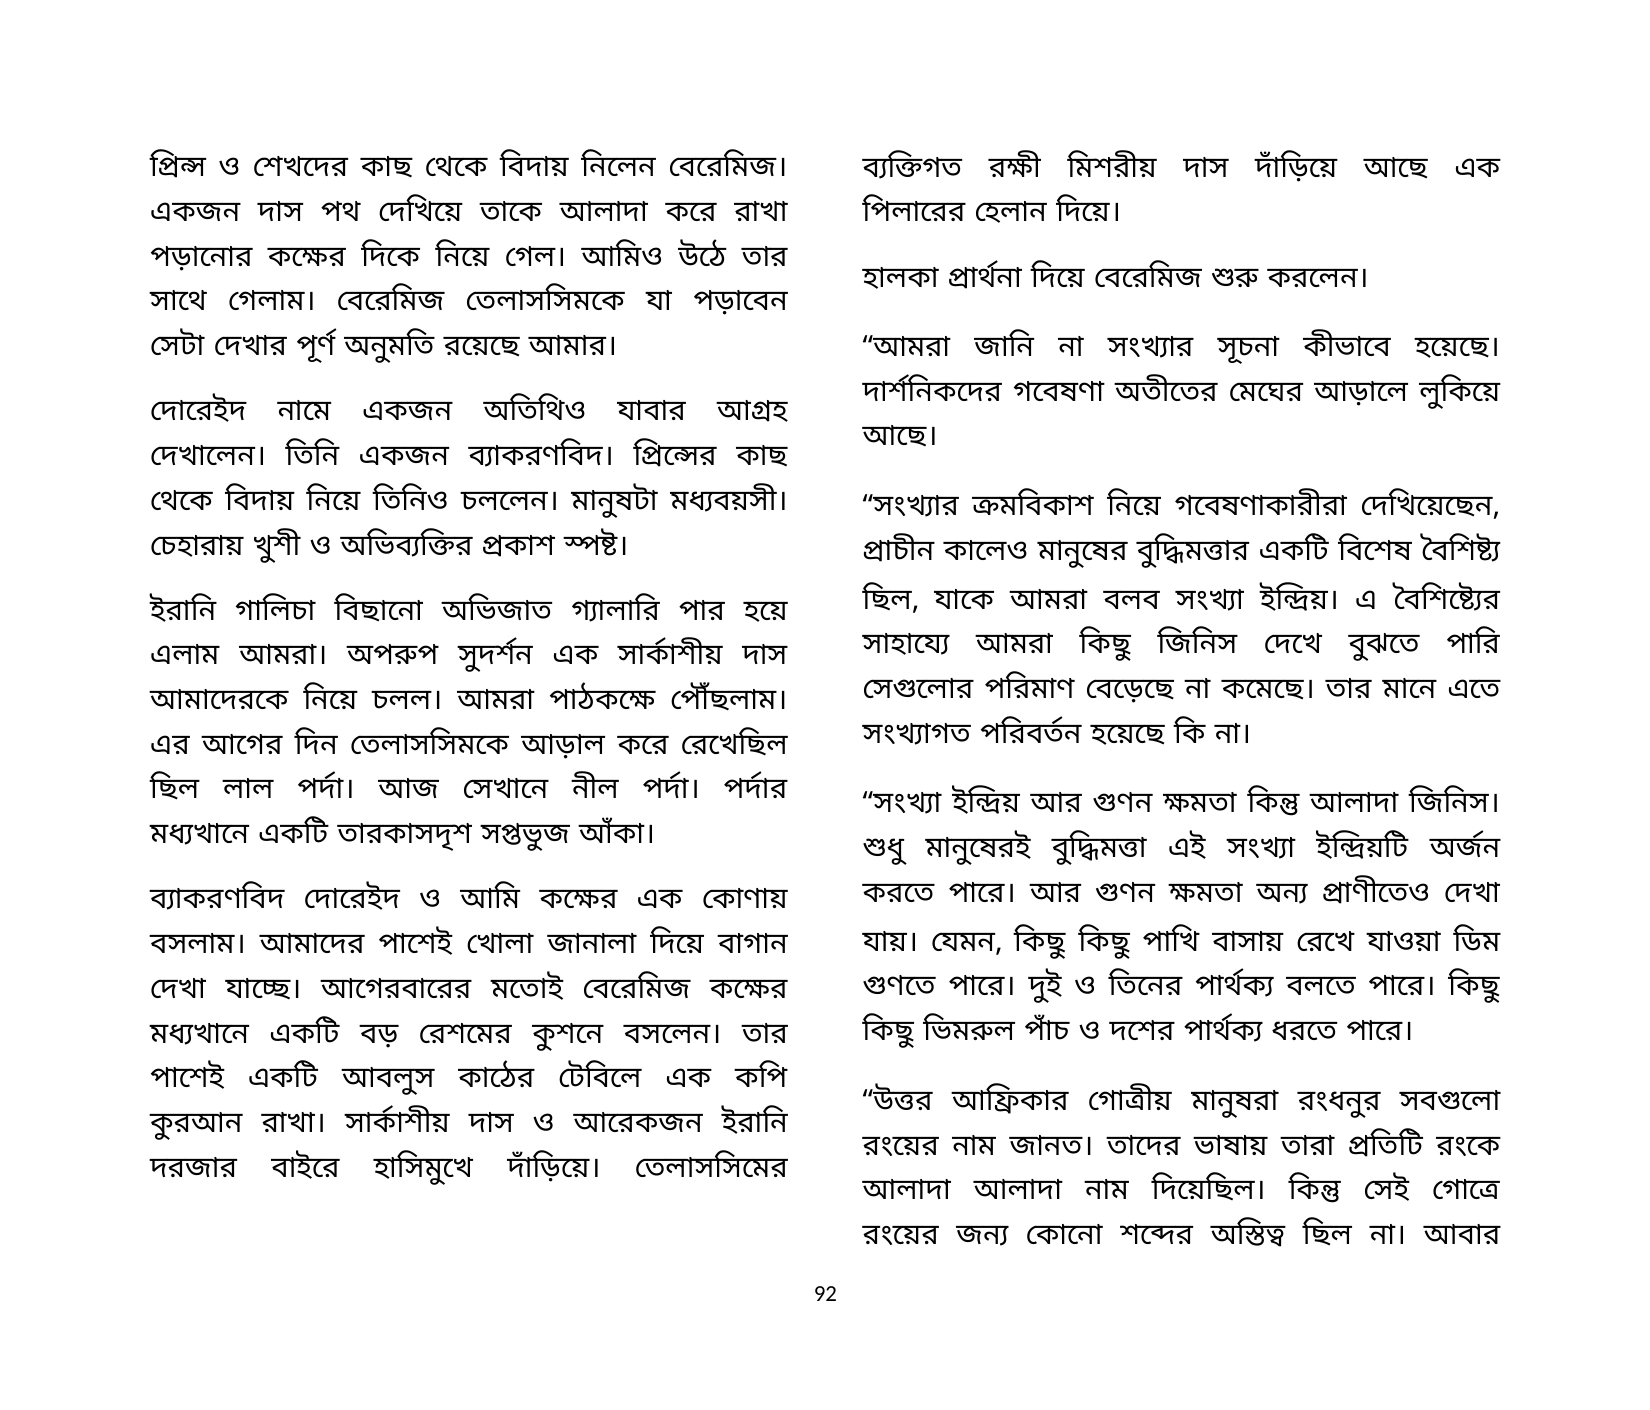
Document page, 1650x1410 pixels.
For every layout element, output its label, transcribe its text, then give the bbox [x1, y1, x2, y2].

text প্রিন্স ও শেখদের কাছ থেকে বিদায় নিলেন বেরেমিজ। একজন দাস পথ দেখিয়ে তাকে আলাদা করে রাখা পড়ানোর কক্ষের দিকে নিয়ে গেল। আমিও উঠে তার সাথে গেলাম। বেরেমিজ তেলাসসিমকে যা পড়াবেন সেটা দেখার পূর্ণ অনুমতি রয়েছে আমার। [150, 150, 787, 367]
text দোরেইদ নামে একজন অতিথিও যাবার আগ্রহ দেখালেন। তিনি একজন ব্যাকরণবিদ। প্রিন্সের কাছ থেকে বিদায় নিয়ে তিনিও চললেন। মানুষটা মধ্যবয়সী। চেহারায় খুশী ও অভিব্যক্তির প্রকাশ স্পষ্ট। [150, 394, 787, 567]
text ইরানি গালিচা বিছানো অভিজাত গ্যালারি পার হয়ে এলাম আমরা। অপরুপ সুদর্শন এক সার্কাশীয় দাস আমাদেরকে নিয়ে চলল। আমরা পাঠকক্ষে পৌঁছলাম। এর আগের দিন তেলাসসিমকে আড়াল করে রেখেছিল ছিল লাল পর্দা। আজ সেখানে নীল পর্দা। পর্দার মধ্যখানে একটি তারকাসদৃশ সপ্তভুজ আঁকা। [150, 593, 787, 856]
text ব্যাকরণবিদ দোরেইদ ও আমি কক্ষের এক কোণায় বসলাম। আমাদের পাশেই খোলা জানালা দিয়ে বাগান দেখা যাচ্ছে। আগেরবারের মতোই বেরেমিজ কক্ষের মধ্যখানে একটি বড় রেশমের কুশনে বসলেন। তার পাশেই একটি আবলুস কাঠের টেবিলে এক কপি কুরআন রাখা। সার্কাশীয় দাস ও আরেকজন ইরানি দরজার বাইরে হাসিমুখে দাঁড়িয়ে। তেলাসসিমের ব্যক্তিগত রক্ষী মিশরীয় দাস দাঁড়িয়ে আছে এক পিলারের হেলান দিয়ে। [150, 882, 787, 1189]
text হালকা প্রার্থনা দিয়ে বেরেমিজ শুরু করলেন। [862, 260, 1500, 299]
text “আমরা জানি না সংখ্যার সূচনা কীভাবে হয়েছে। দার্শনিকদের গবেষণা অতীতের মেঘের আড়ালে লুকিয়ে আছে। [862, 326, 1500, 458]
text ব্যাকরণবিদ দোরেইদ ও আমি কক্ষের এক কোণায় বসলাম। আমাদের পাশেই খোলা জানালা দিয়ে বাগান দেখা যাচ্ছে। আগেরবারের মতোই বেরেমিজ কক্ষের মধ্যখানে একটি বড় রেশমের কুশনে বসলেন। তার পাশেই একটি আবলুস কাঠের টেবিলে এক কপি কুরআন রাখা। সার্কাশীয় দাস ও আরেকজন ইরানি দরজার বাইরে হাসিমুখে দাঁড়িয়ে। তেলাসসিমের ব্যক্তিগত রক্ষী মিশরীয় দাস দাঁড়িয়ে আছে এক পিলারের হেলান দিয়ে। [862, 150, 1500, 234]
text “সংখ্যা ইন্দ্রিয় আর গুণন ক্ষমতা কিন্তু আলাদা জিনিস। শুধু মানুষেরই বুদ্ধিমত্তা এই সংখ্যা ইন্দ্রিয়টি অর্জন করতে পারে। আর গুণন ক্ষমতা অন্য প্রাণীতেও দেখা যায়। যেমন, কিছু কিছু পাখি বাসায় রেখে যাওয়া ডিম গুণতে পারে। দুই ও তিনের পার্থক্য বলতে পারে। কিছু কিছু ভিমরুল পাঁচ ও দশের পার্থক্য ধরতে পারে। [862, 782, 1500, 1052]
text “সংখ্যার ক্রমবিকাশ নিয়ে গবেষণাকারীরা দেখিয়েছেন, প্রাচীন কালেও মানুষের বুদ্ধিমত্তার একটি বিশেষ বৈশিষ্ট্য ছিল, যাকে আমরা বলব সংখ্যা ইন্দ্রিয়। এ বৈশিষ্ট্যের সাহায্যে আমরা কিছু জিনিস দেখে বুঝতে পারি সেগুলোর পরিমাণ বেড়েছে না কমেছে। তার মানে এতে সংখ্যাগত পরিবর্তন হয়েছে কি না। [862, 484, 1500, 755]
